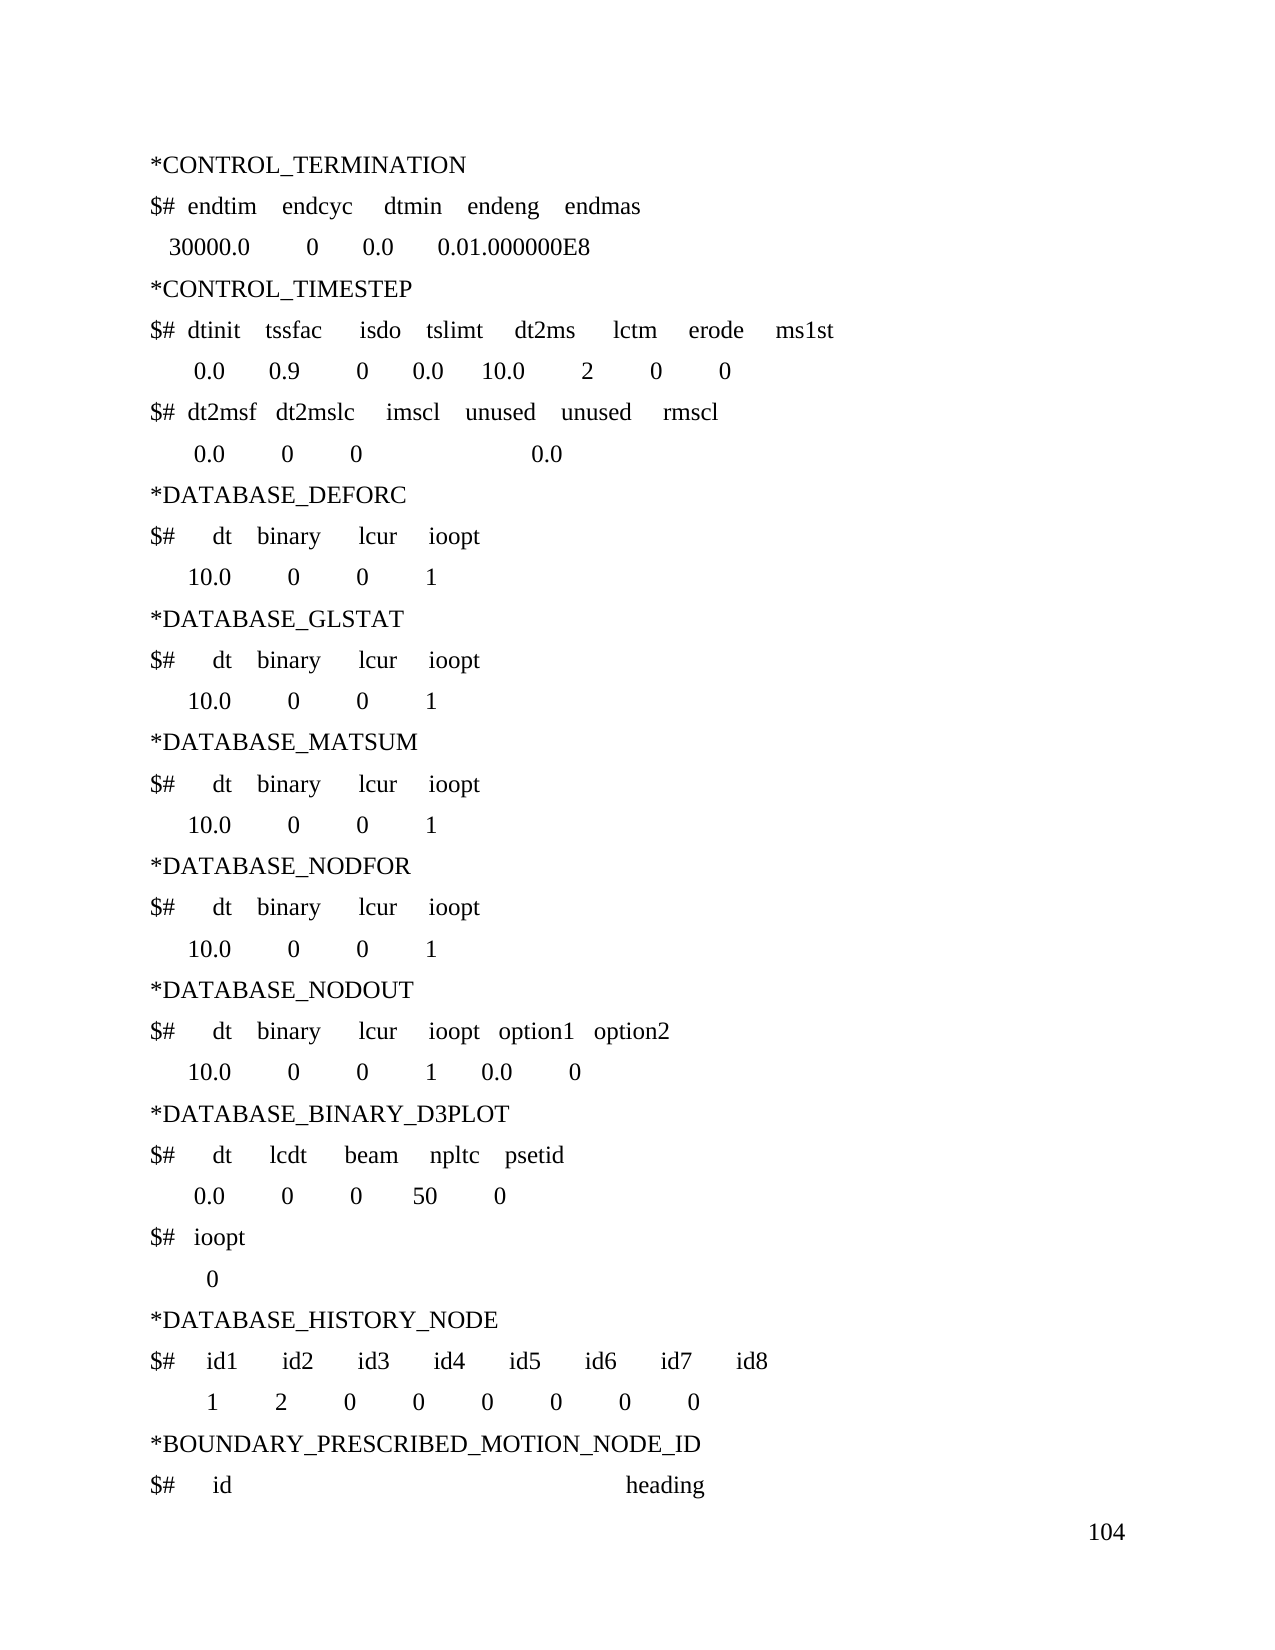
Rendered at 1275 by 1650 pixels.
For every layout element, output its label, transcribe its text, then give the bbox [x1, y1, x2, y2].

text $# ioopt [150, 1222, 1125, 1251]
text $# dt lcdt beam npltc psetid [150, 1140, 1125, 1169]
text 0.0 0 0 0.0 [150, 439, 1125, 467]
text $# dt binary lcur ioopt option1 option2 [150, 1016, 1125, 1045]
text *DATABASE_BINARY_D3PLOT [150, 1099, 1125, 1127]
text 0 [150, 1264, 1125, 1292]
text *DATABASE_HISTORY_NODE [150, 1305, 1125, 1334]
text *DATABASE_GLSTAT [150, 604, 1125, 632]
text 1 2 0 0 0 0 0 0 [150, 1387, 1125, 1416]
text *DATABASE_DEFORC [150, 480, 1125, 509]
text $# dt binary lcur ioopt [150, 769, 1125, 797]
text 10.0 0 0 1 [150, 562, 1125, 591]
text 30000.0 0 0.0 0.01.000000E8 [150, 232, 1125, 261]
text $# endtim endcyc dtmin endeng endmas [150, 191, 1125, 220]
text 10.0 0 0 1 [150, 934, 1125, 962]
text $# dt binary lcur ioopt [150, 521, 1125, 550]
text *DATABASE_NODFOR [150, 851, 1125, 880]
text 0.0 0.9 0 0.0 10.0 2 0 0 [150, 356, 1125, 385]
text $# dt binary lcur ioopt [150, 645, 1125, 674]
text *CONTROL_TERMINATION [150, 150, 1125, 179]
text $# id heading [150, 1470, 1125, 1499]
text $# dt binary lcur ioopt [150, 892, 1125, 921]
text *CONTROL_TIMESTEP [150, 274, 1125, 302]
text $# dtinit tssfac isdo tslimt dt2ms lctm erode ms1st [150, 315, 1125, 344]
text 10.0 0 0 1 [150, 810, 1125, 839]
text *DATABASE_NODOUT [150, 975, 1125, 1004]
text 10.0 0 0 1 0.0 0 [150, 1057, 1125, 1086]
text 10.0 0 0 1 [150, 686, 1125, 715]
text *BOUNDARY_PRESCRIBED_MOTION_NODE_ID [150, 1429, 1125, 1457]
text $# id1 id2 id3 id4 id5 id6 id7 id8 [150, 1346, 1125, 1375]
text *DATABASE_MATSUM [150, 727, 1125, 756]
text $# dt2msf dt2mslc imscl unused unused rmscl [150, 397, 1125, 426]
text 0.0 0 0 50 0 [150, 1181, 1125, 1210]
